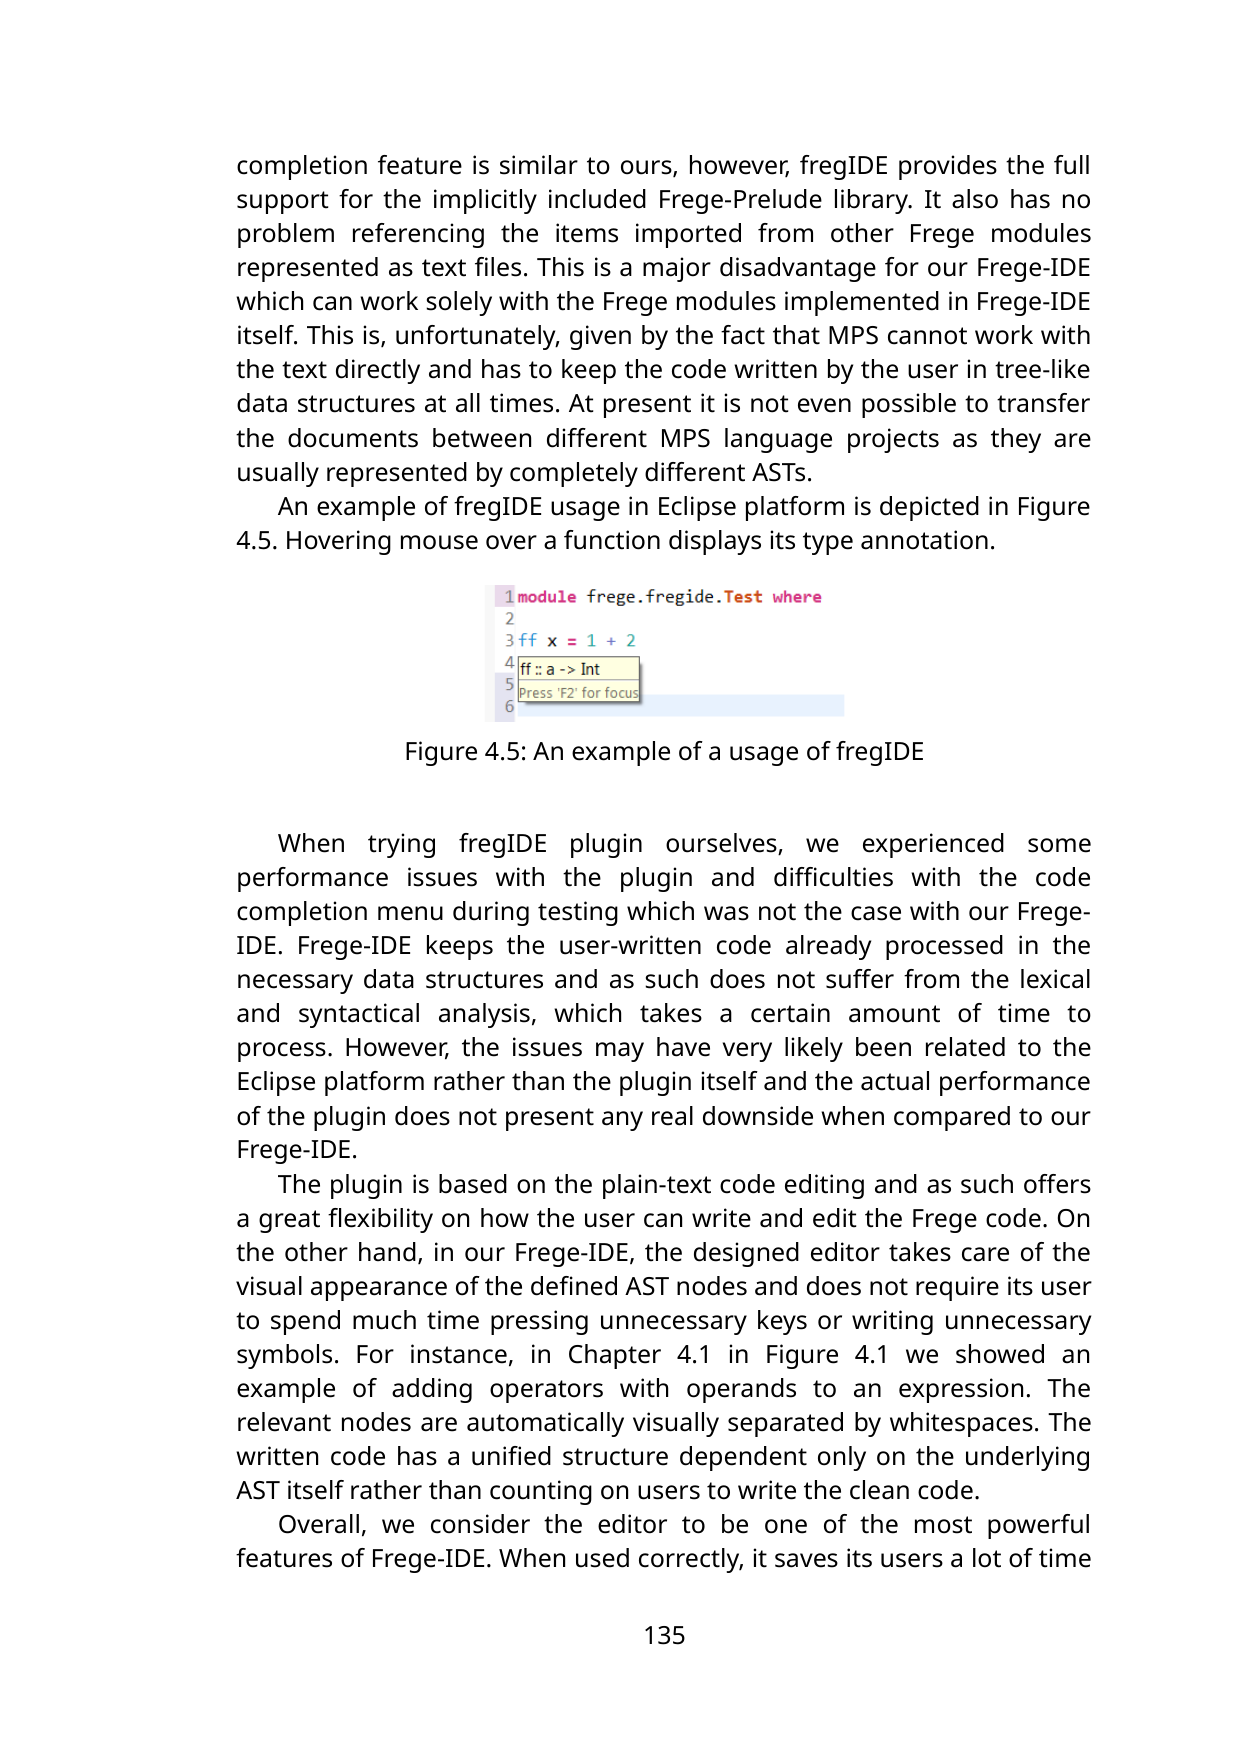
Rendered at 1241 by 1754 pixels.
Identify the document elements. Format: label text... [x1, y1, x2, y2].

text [236, 148, 1092, 488]
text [236, 1507, 1092, 1575]
text The plugin is based on the plain-text code editing and as such offers a great flexibility on how the user can write and edit the Frege code. On the other hand, in our Frege-IDE, the designed editor takes care of the visual appearance of the defined AST nodes and does not require its user to spend much time pressing unnecessary keys or writing unnecessary symbols. For instance, in Chapter 4.1 in Figure 4.1 we showed an example of adding operators with operands to an expression. The relevant nodes are automatically visually separated by whitespaces. The written code has a unified structure dependent only on the underlying AST itself rather than counting on users to write the clean code. [236, 1166, 1092, 1507]
text Figure 4.5: An example of a usage of fregIDE [236, 734, 1092, 768]
picture [484, 585, 845, 722]
text An example of fregIDE usage in Eclipse platform is depicted in Figure 4.5. Hovering mouse over a function displays its type annotation. [236, 488, 1092, 556]
text When trying fregIDE plugin ourselves, we experienced some performance issues with the plugin and difficulties with the code completion menu during testing which was not the case with our Frege-IDE. Frege-IDE keeps the user-written code already processed in the necessary data structures and as such does not suffer from the lexical and syntactical analysis, which takes a certain amount of time to process. However, the issues may have very likely been related to the Eclipse platform rather than the plugin itself and the actual performance of the plugin does not present any real downside when compared to our Frege-IDE. [236, 826, 1092, 1166]
